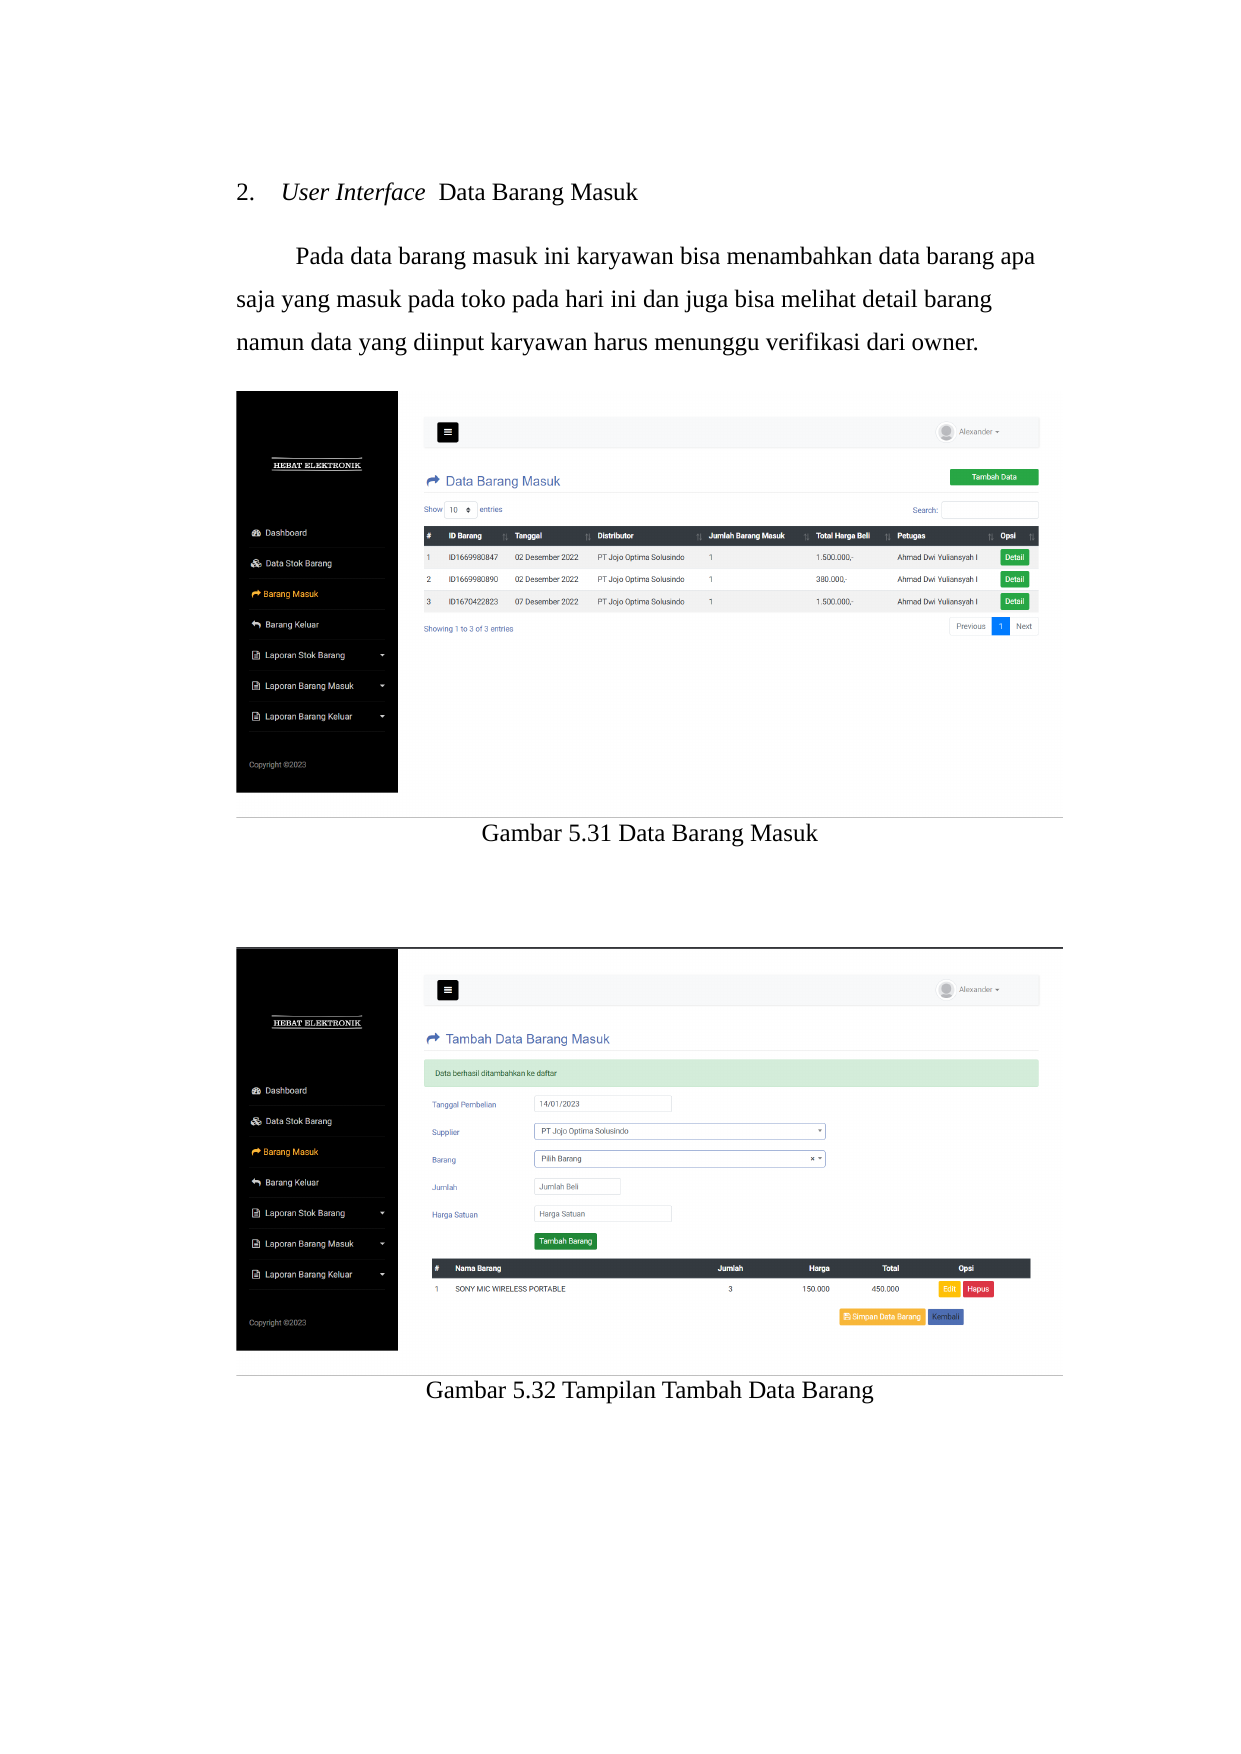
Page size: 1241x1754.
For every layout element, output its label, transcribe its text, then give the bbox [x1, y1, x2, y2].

text Pada data barang masuk ini karyawan bisa menambahkan data barang apa saja yang masuk pada toko pada hari ini dan juga bisa melihat detail barang namun data yang diinput karyawan harus menunggu verifikasi dari owner. [236, 241, 1063, 356]
list User Interface Data Barang Masuk [236, 177, 1063, 206]
text Gambar 5.32 Tampilan Tambah Data Barang [236, 1376, 1063, 1404]
picture [236, 947, 1063, 1376]
text Gambar 5.31 Data Barang Masuk [236, 818, 1063, 847]
picture [236, 391, 1063, 818]
